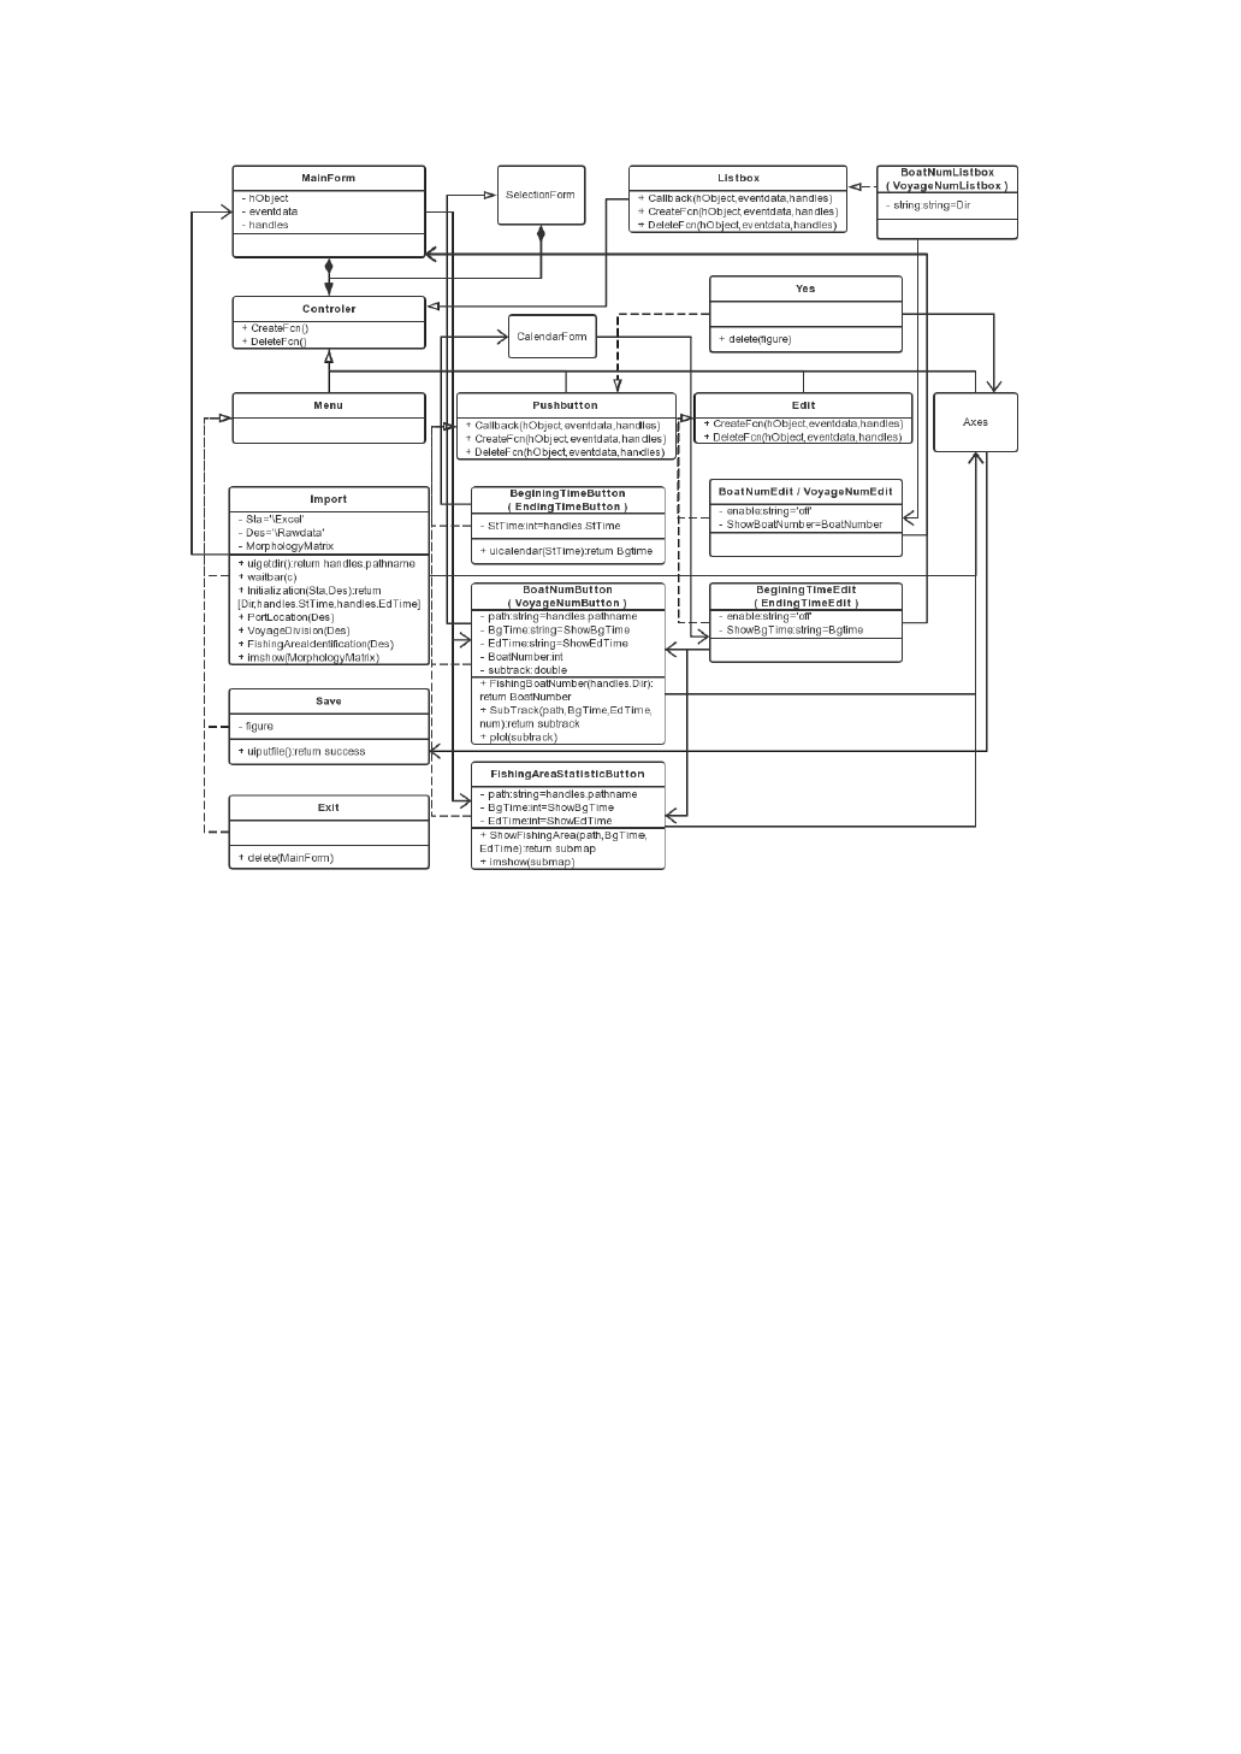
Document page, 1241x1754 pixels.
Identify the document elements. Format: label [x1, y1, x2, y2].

picture [187, 162, 1022, 875]
